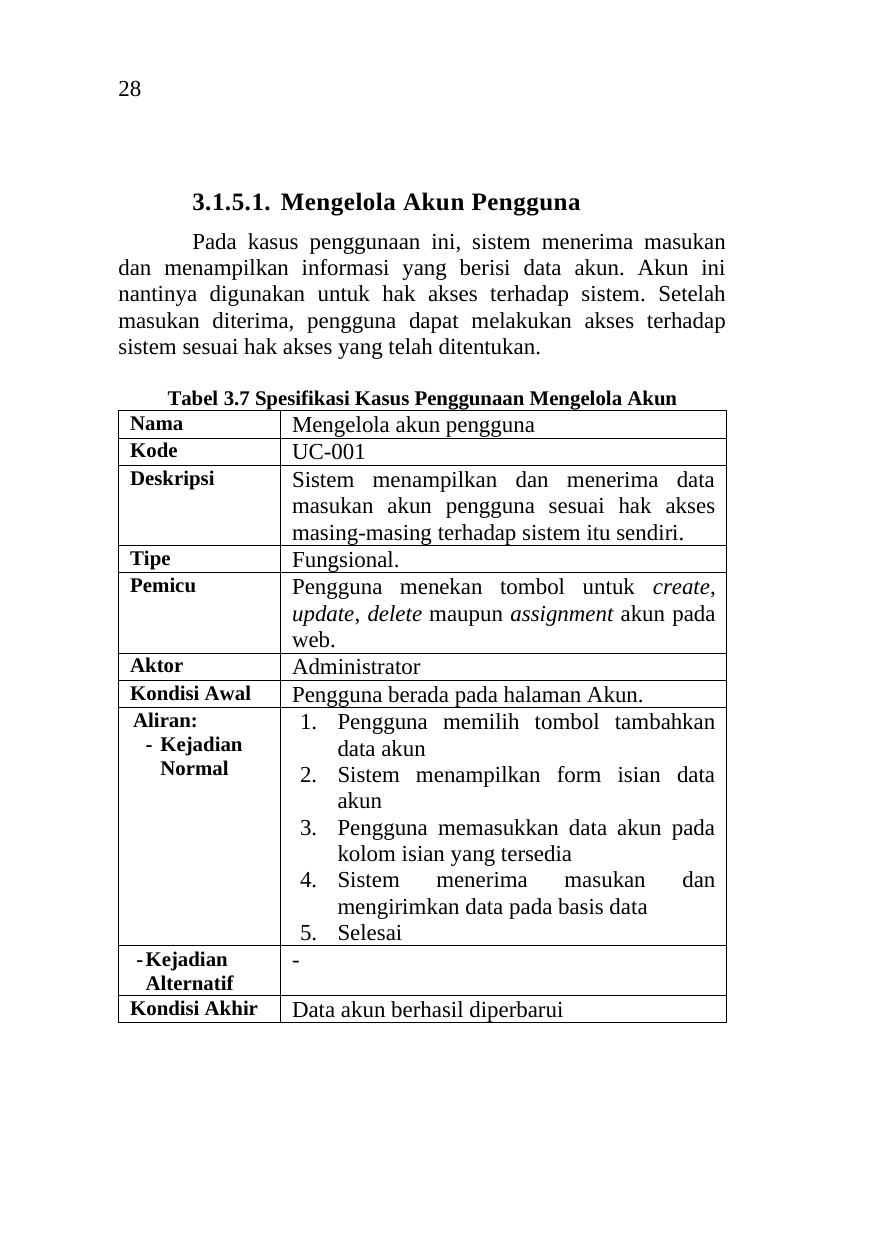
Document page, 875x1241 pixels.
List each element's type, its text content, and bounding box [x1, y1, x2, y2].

table_cell Administrator [281, 654, 726, 680]
table_cell Pengguna berada pada halaman Akun. [281, 681, 726, 707]
table_cell Deskripsi [119, 466, 280, 545]
table_cell Pemicu [119, 573, 280, 652]
table_cell Kondisi Akhir [119, 996, 280, 1022]
table_cell - [281, 946, 726, 994]
table_cell Aktor [119, 654, 280, 680]
table_cell Kode [119, 439, 280, 465]
subtitle Mengelola Akun Pengguna [192, 187, 726, 215]
table_cell UC-001 [281, 439, 726, 465]
table_header Nama [119, 411, 280, 437]
table_cell Kondisi Awal [119, 681, 280, 707]
table_cell Kejadian Alternatif [119, 946, 280, 994]
table_cell Pengguna memilih tombol tambahkan data akun Sistem menampilkan form isian data akun Pengguna memasukkan data akun pada kolom isian yang tersedia Sistem menerima masukan dan mengirimkan data pada basis data Selesai [281, 708, 726, 945]
table_cell Pengguna menekan tombol untuk create, update, delete maupun assignment akun pada web. [281, 573, 726, 652]
text Pada kasus penggunaan ini, sistem menerima masukan dan menampilkan informasi yang berisi data akun. Akun ini nantinya digunakan untuk hak akses terhadap sistem. Setelah masukan diterima, pengguna dapat melakukan akses terhadap sistem sesuai hak akses yang telah ditentukan. [118, 228, 726, 359]
table_cell Fungsional. [281, 546, 726, 572]
table_cell Data akun berhasil diperbarui [281, 996, 726, 1022]
table_cell Aliran: Kejadian Normal [119, 708, 280, 945]
table_cell Sistem menampilkan dan menerima data masukan akun pengguna sesuai hak akses masing-masing terhadap sistem itu sendiri. [281, 466, 726, 545]
table_cell Tipe [119, 546, 280, 572]
table_header Mengelola akun pengguna [281, 411, 726, 437]
